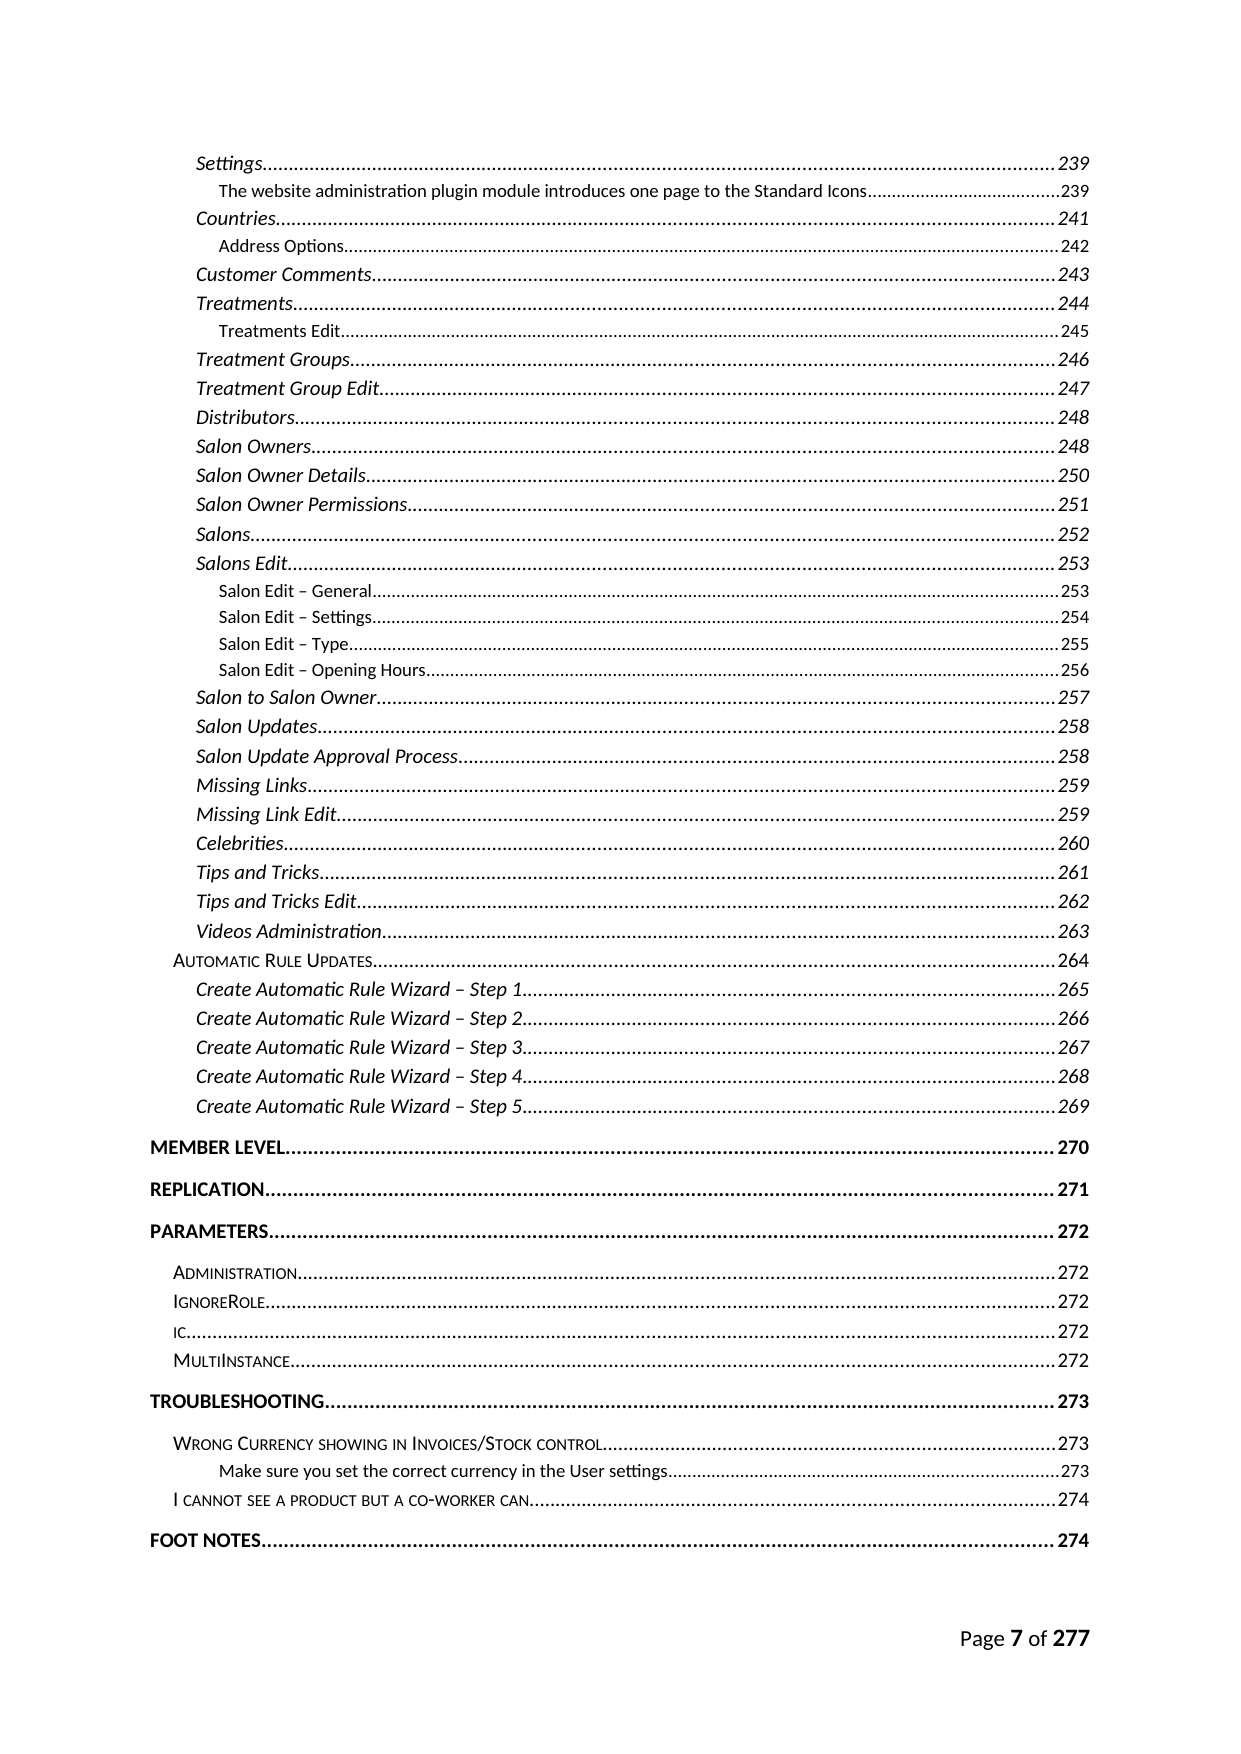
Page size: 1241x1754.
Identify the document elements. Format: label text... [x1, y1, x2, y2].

text Create Automatic Rule Wizard – Step 3 267 [196, 1034, 1090, 1060]
text Salon Owner Details 250 [196, 462, 1090, 488]
text Salons 252 [196, 521, 1090, 546]
text Treatment Groups 246 [196, 346, 1090, 371]
text Distributors 248 [196, 404, 1090, 429]
text Address Options 242 [219, 235, 1090, 258]
text Automatic Rule Updates 264 [173, 947, 1090, 972]
text Salon Edit – Settings 254 [219, 605, 1090, 628]
text Customer Comments 243 [196, 261, 1090, 286]
text Wrong Currency showing in Invoices/Stock control 273 [173, 1430, 1090, 1456]
text Salon Owners 248 [196, 433, 1090, 459]
text Treatments 244 [196, 290, 1090, 316]
text Missing Link Edit 259 [196, 801, 1090, 827]
text Tips and Tricks Edit 262 [196, 889, 1090, 914]
text Member Level 270 [150, 1134, 1090, 1160]
text Countries 241 [196, 206, 1090, 231]
text Replication 271 [150, 1176, 1090, 1202]
text Create Automatic Rule Wizard – Step 5 269 [196, 1093, 1090, 1118]
text Settings 239 [196, 150, 1090, 175]
text Create Automatic Rule Wizard – Step 4 268 [196, 1064, 1090, 1089]
text Treatment Group Edit 247 [196, 375, 1090, 400]
text Create Automatic Rule Wizard – Step 1 265 [196, 976, 1090, 1002]
text Salon to Salon Owner 257 [196, 684, 1090, 710]
text Treatments Edit 245 [219, 319, 1090, 342]
text Troubleshooting 273 [150, 1389, 1090, 1414]
text MultiInstance 272 [290, 1347, 1090, 1372]
text I cannot see a product but a co-worker can 274 [173, 1486, 1090, 1511]
text Salons Edit 253 [196, 550, 1090, 575]
text ic 272 [173, 1318, 1090, 1343]
text Salon Edit – General 253 [219, 579, 1090, 602]
text Parameters 272 [150, 1218, 1090, 1243]
text Salon Edit – Type 255 [219, 632, 1090, 655]
text Salon Edit – Opening Hours 256 [219, 658, 1090, 681]
text Foot Notes 274 [150, 1527, 1090, 1553]
text Administration 272 [173, 1259, 1090, 1285]
text Salon Updates 258 [196, 714, 1090, 739]
text Celebrities 260 [196, 830, 1090, 856]
text The website administration plugin module introduces one page to the Standard Icons 239 [219, 179, 1090, 202]
text IgnoreRole 272 [265, 1289, 1090, 1314]
text Missing Links 259 [196, 772, 1090, 797]
text Salon Owner Permissions 251 [196, 492, 1090, 517]
text Videos Administration 263 [196, 918, 1090, 943]
text Make sure you set the correct currency in the User settings 273 [219, 1459, 1090, 1482]
text Salon Update Approval Process 258 [196, 743, 1090, 768]
text Create Automatic Rule Wizard – Step 2 266 [196, 1005, 1090, 1031]
text Tips and Tricks 261 [196, 859, 1090, 885]
